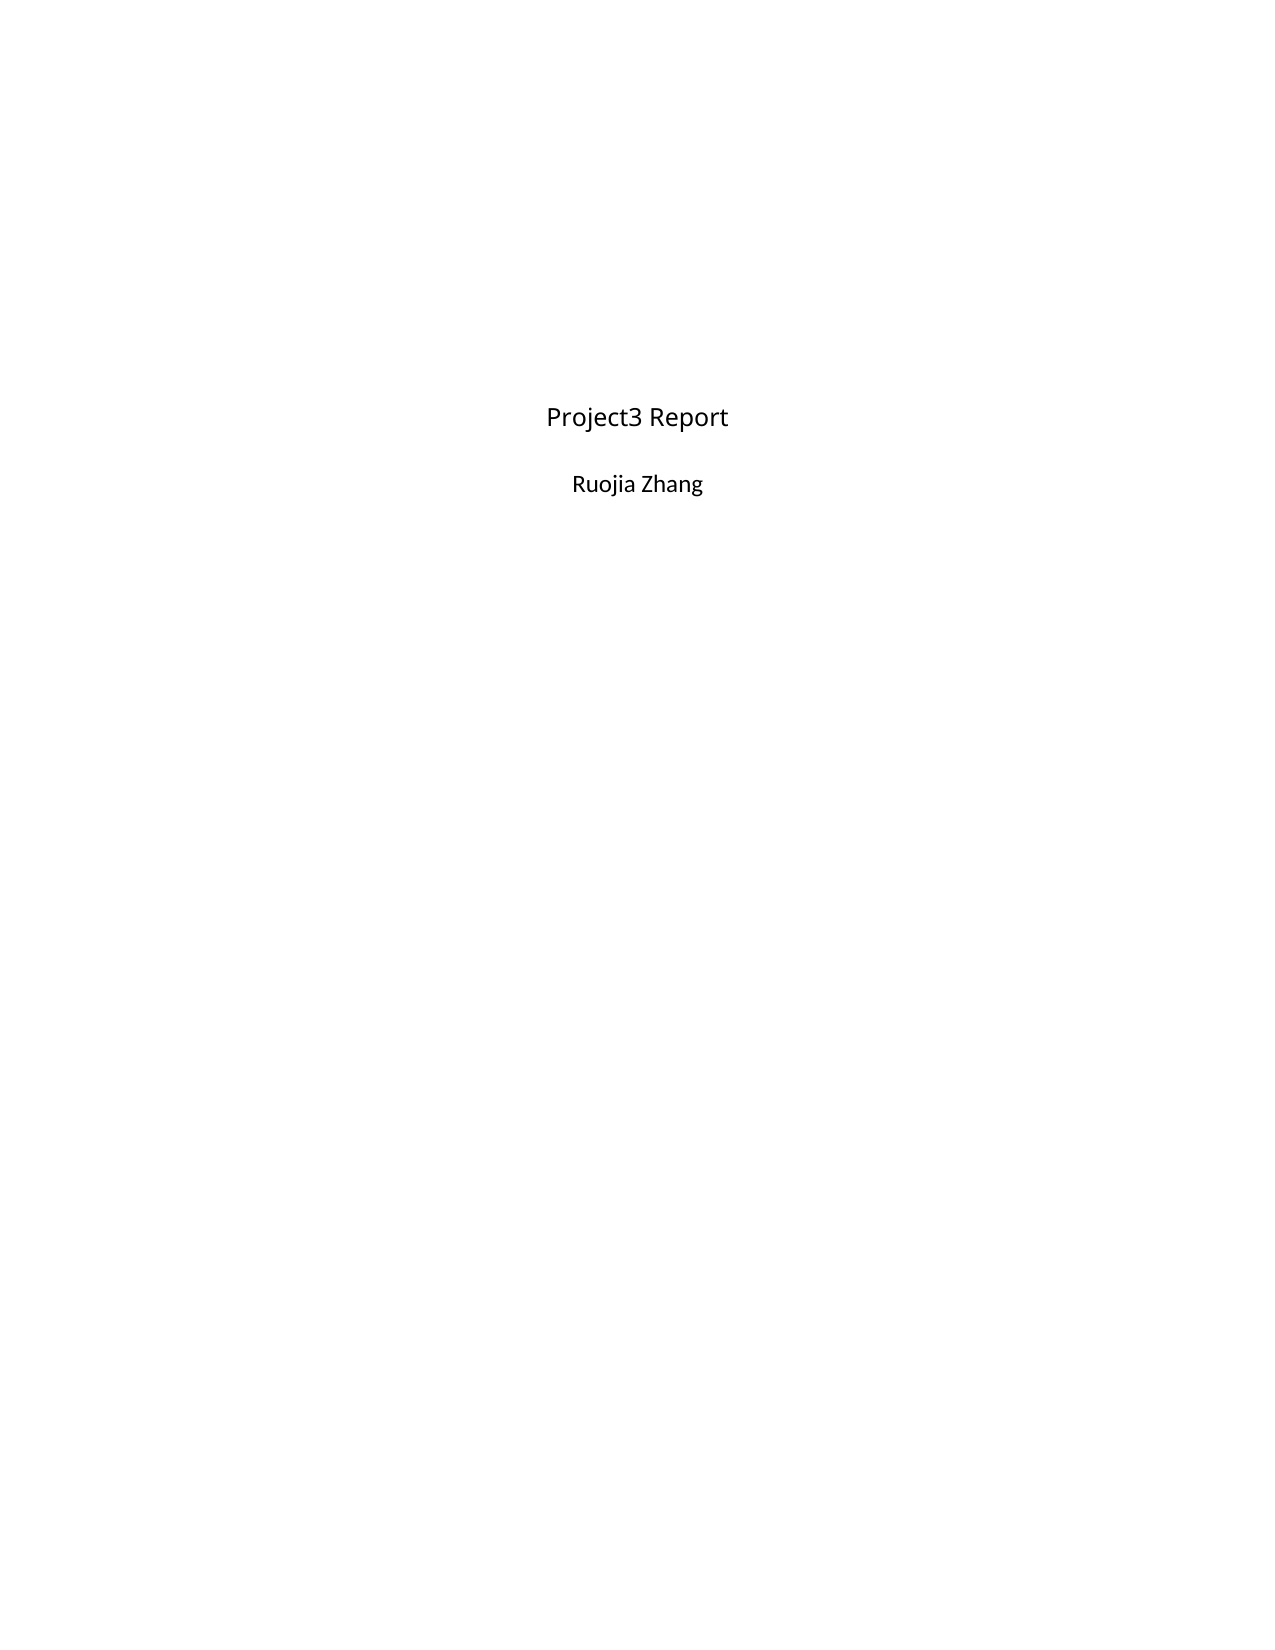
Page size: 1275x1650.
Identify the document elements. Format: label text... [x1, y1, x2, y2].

title Project3 Report [150, 400, 1125, 434]
title Ruojia Zhang [150, 468, 1125, 499]
